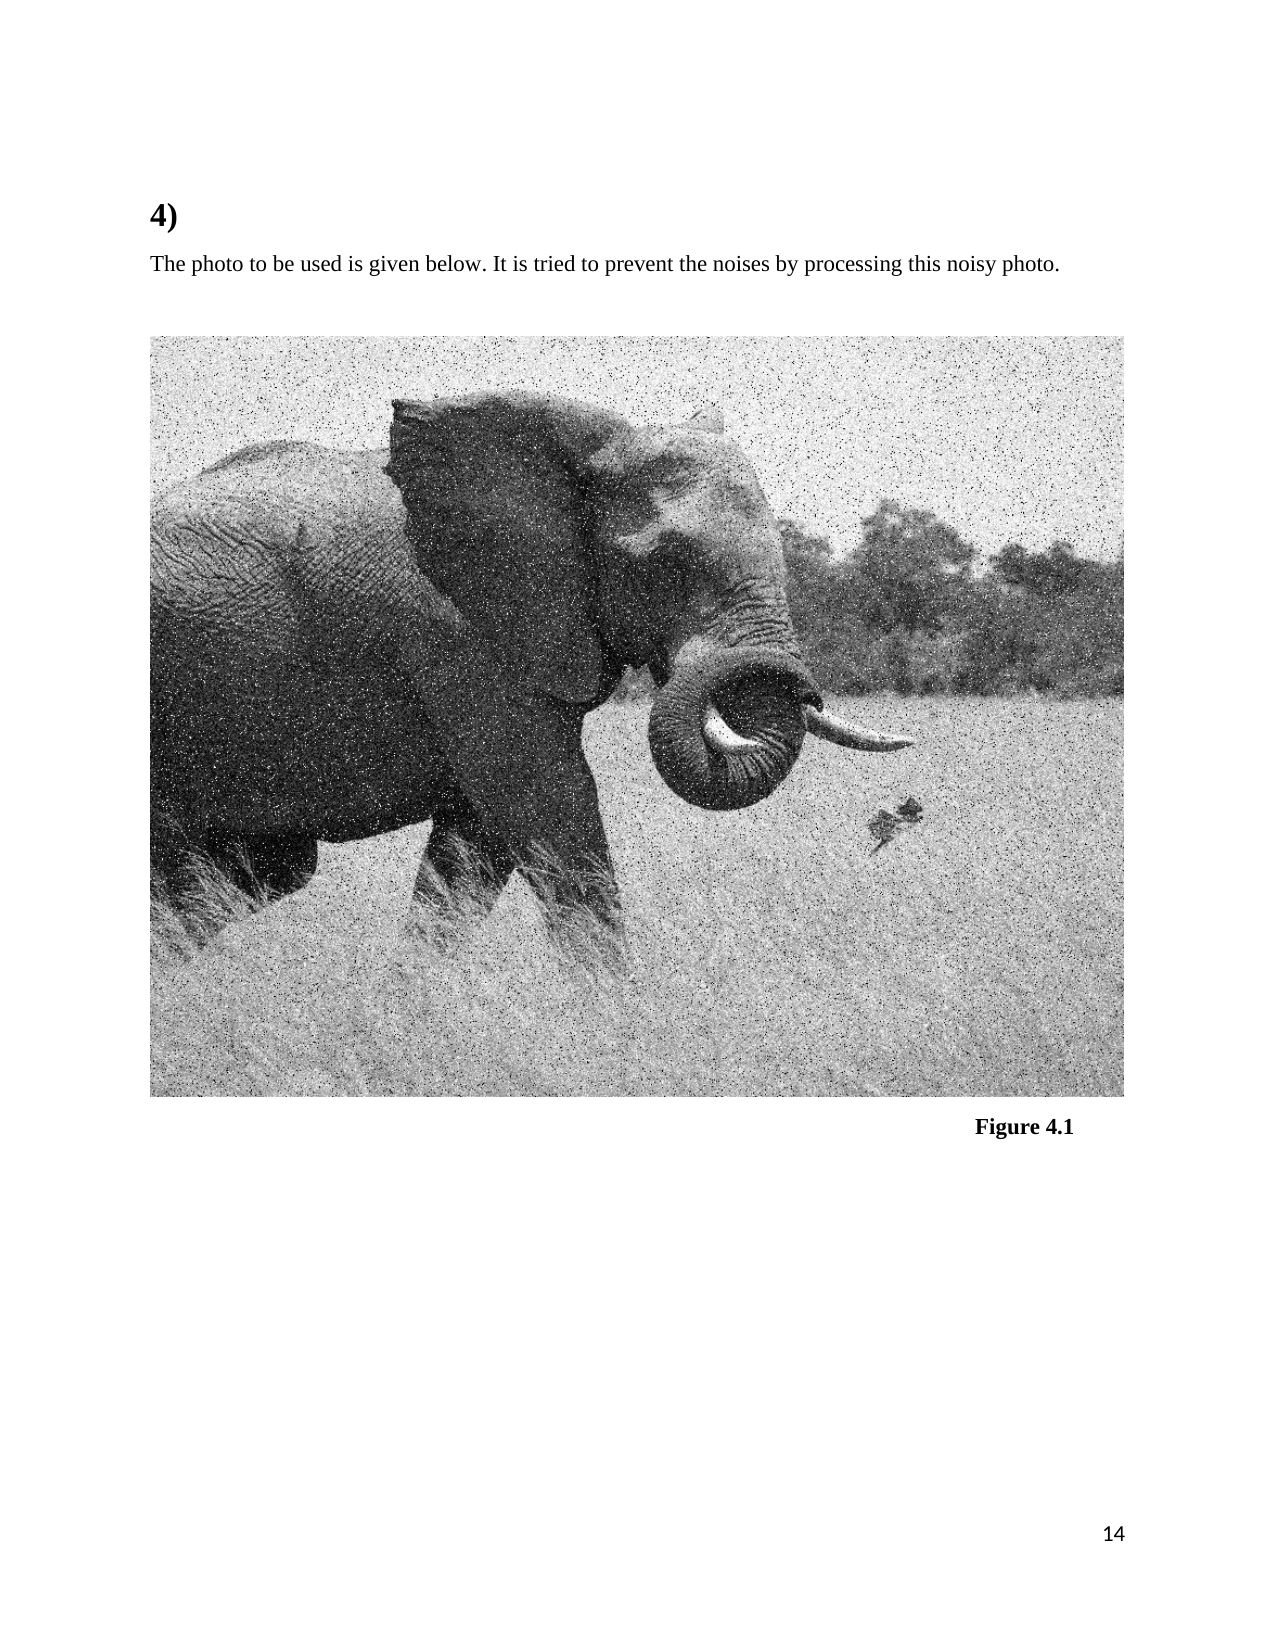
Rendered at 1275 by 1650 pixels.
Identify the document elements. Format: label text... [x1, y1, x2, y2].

text Figure 4.1 [150, 1113, 1125, 1139]
text The photo to be used is given below. It is tried to prevent the noises by processing this noisy photo. [150, 250, 1125, 276]
picture [150, 336, 1124, 1097]
text 4) [150, 195, 1125, 233]
